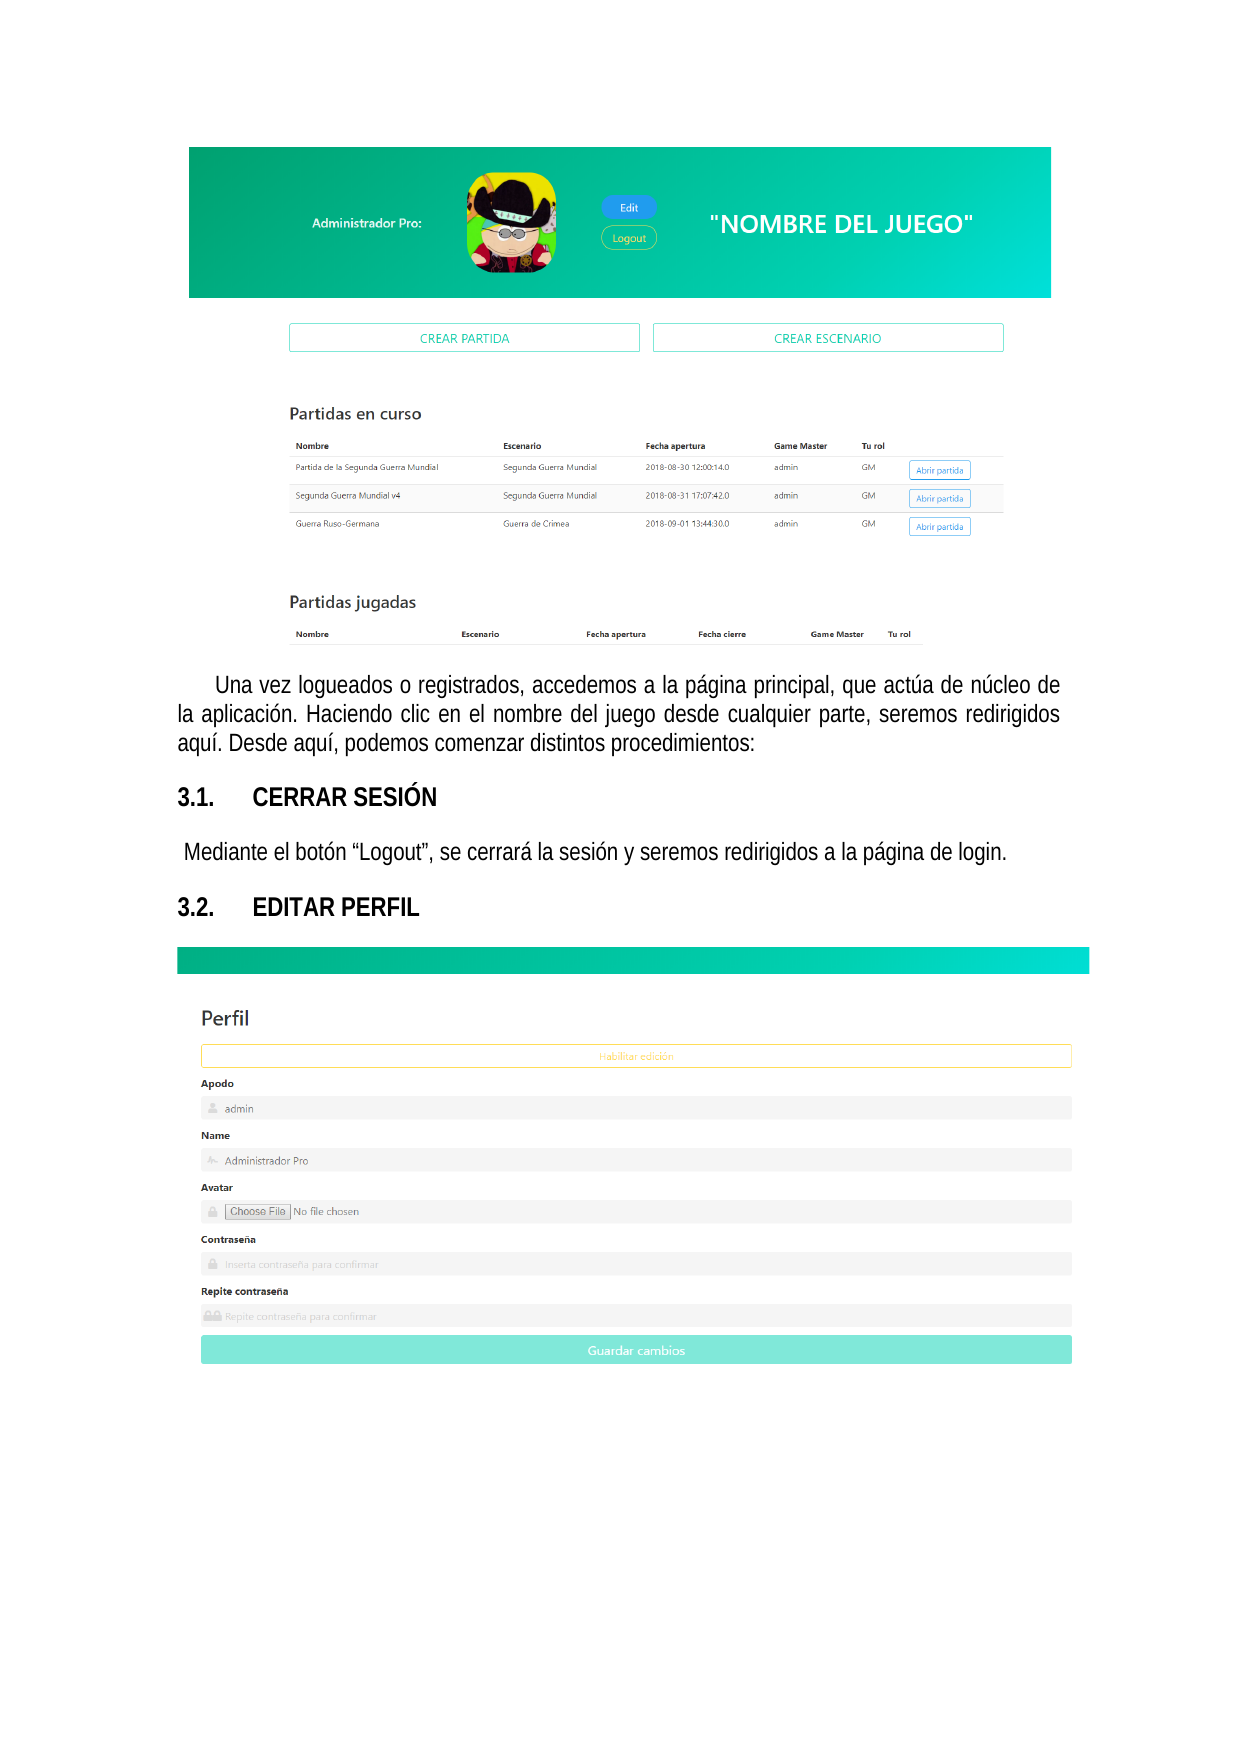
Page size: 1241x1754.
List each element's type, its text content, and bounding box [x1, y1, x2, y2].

picture [189, 147, 1052, 646]
subtitle CERRAR SESIÓN [177, 781, 1063, 812]
text Mediante el botón “Logout”, se cerrará la sesión y seremos redirigidos a la página de login. [177, 837, 1063, 866]
picture [177, 947, 1090, 1386]
subtitle EDITAR PERFIL [177, 891, 1063, 922]
text Una vez logueados o registrados, accedemos a la página principal, que actúa de núcleo de la aplicación. Haciendo clic en el nombre del juego desde cualquier parte, seremos redirigidos aquí. Desde aquí, podemos comenzar distintos procedimientos: [177, 670, 1063, 756]
